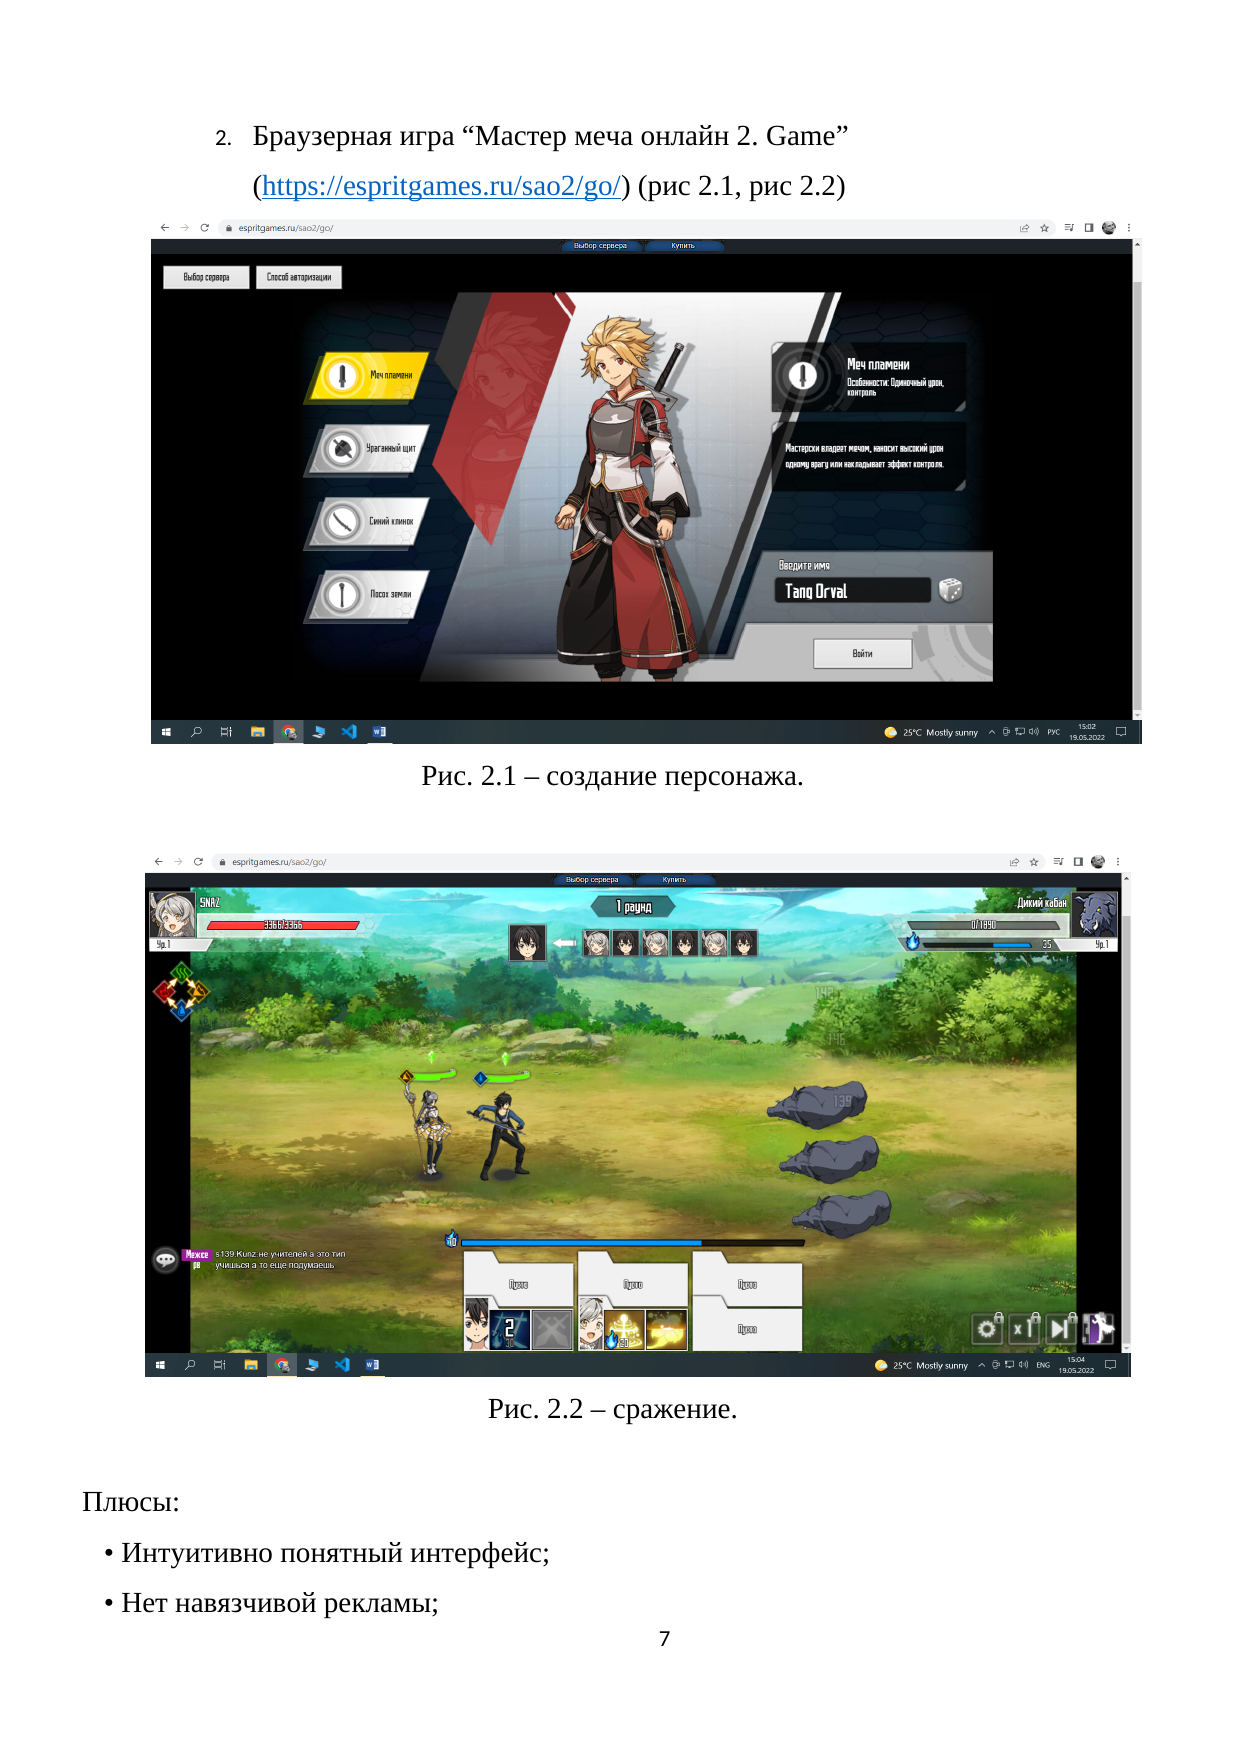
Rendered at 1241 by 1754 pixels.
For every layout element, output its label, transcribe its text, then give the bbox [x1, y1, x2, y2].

text • Интуитивно понятный интерфейс; [44, 1535, 1152, 1568]
text Плюсы: [44, 1484, 1152, 1518]
list Браузерная игра “Мастер меча онлайн 2. Game” (https://espritgames.ru/sao2/go/) (рис 2.1, рис 2.2) [215, 118, 1152, 202]
text Рис. 2.1 – создание персонажа. [74, 758, 1152, 792]
picture [151, 218, 1142, 744]
text Рис. 2.2 – сражение. [74, 1391, 1152, 1425]
picture [145, 851, 1131, 1377]
text • Нет навязчивой рекламы; [44, 1585, 1152, 1619]
